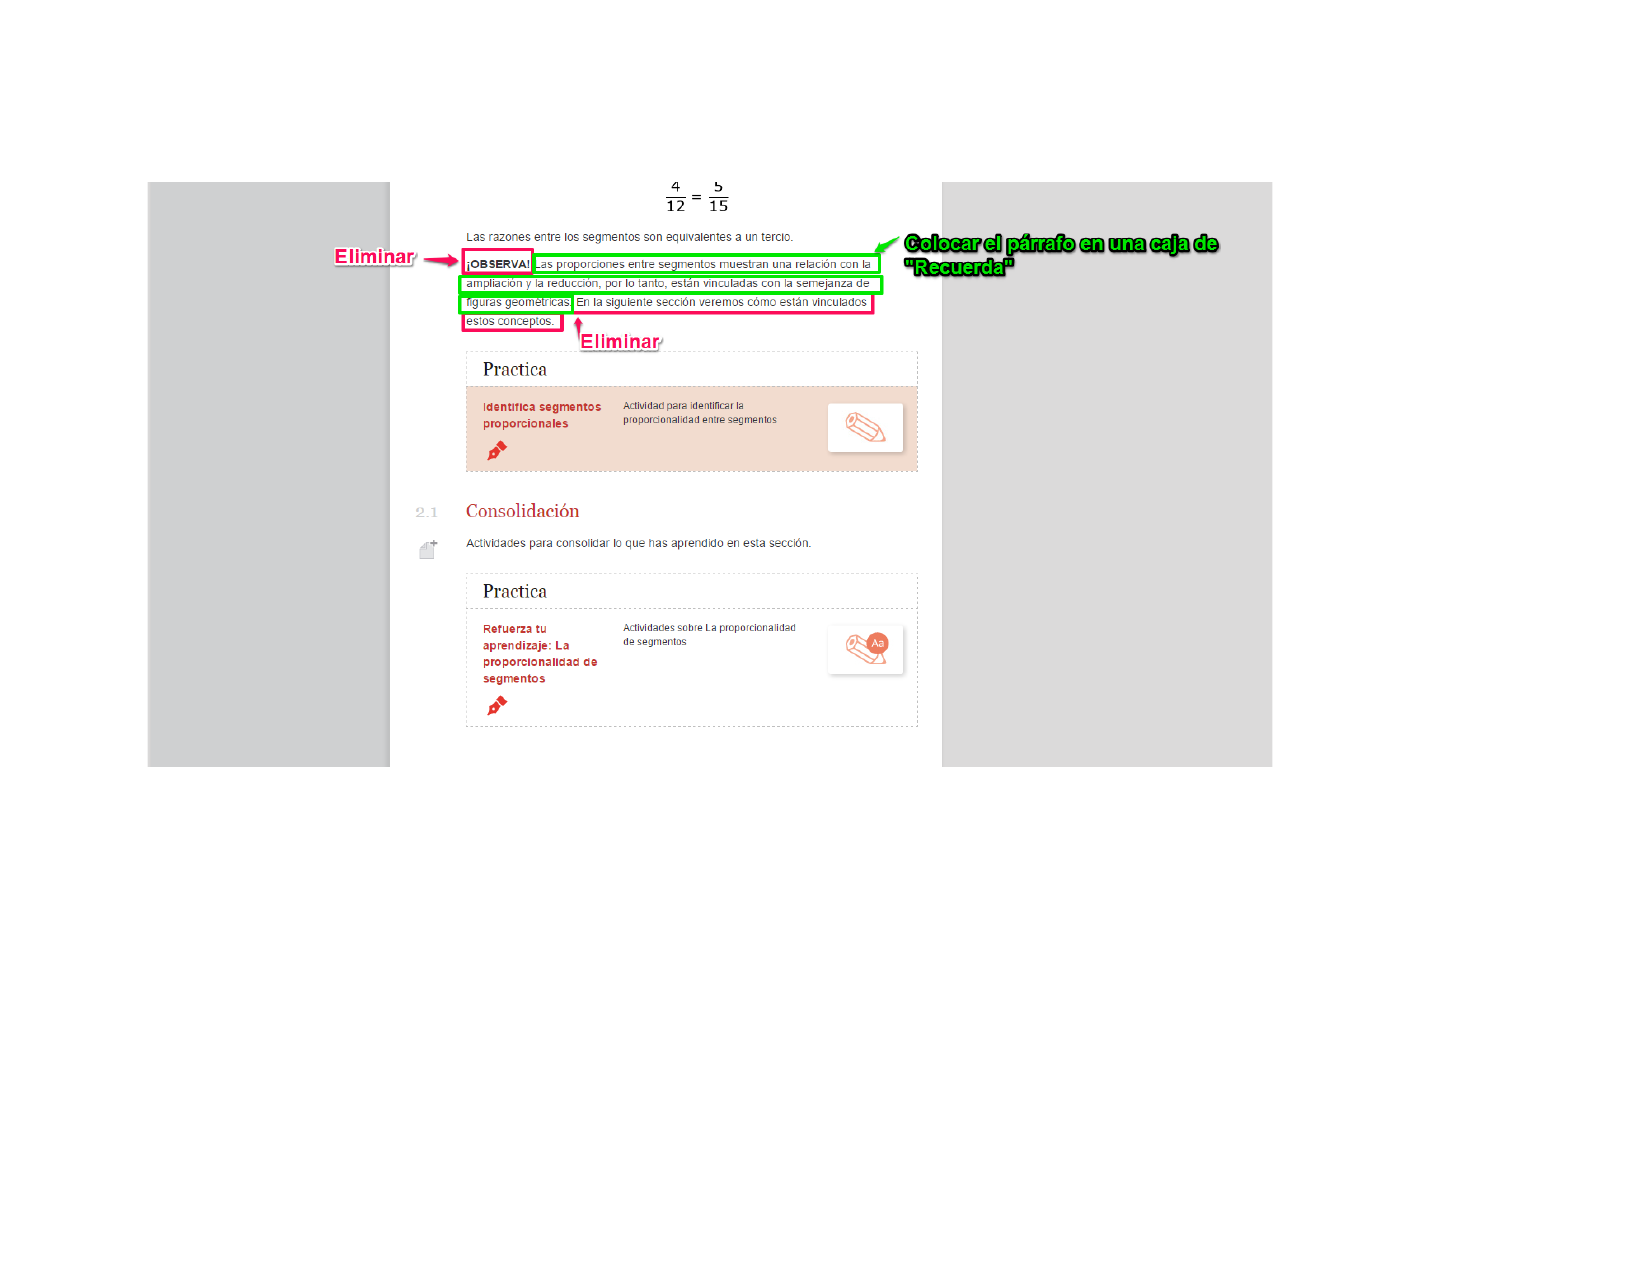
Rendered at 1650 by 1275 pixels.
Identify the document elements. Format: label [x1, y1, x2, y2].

picture [147, 182, 1273, 767]
